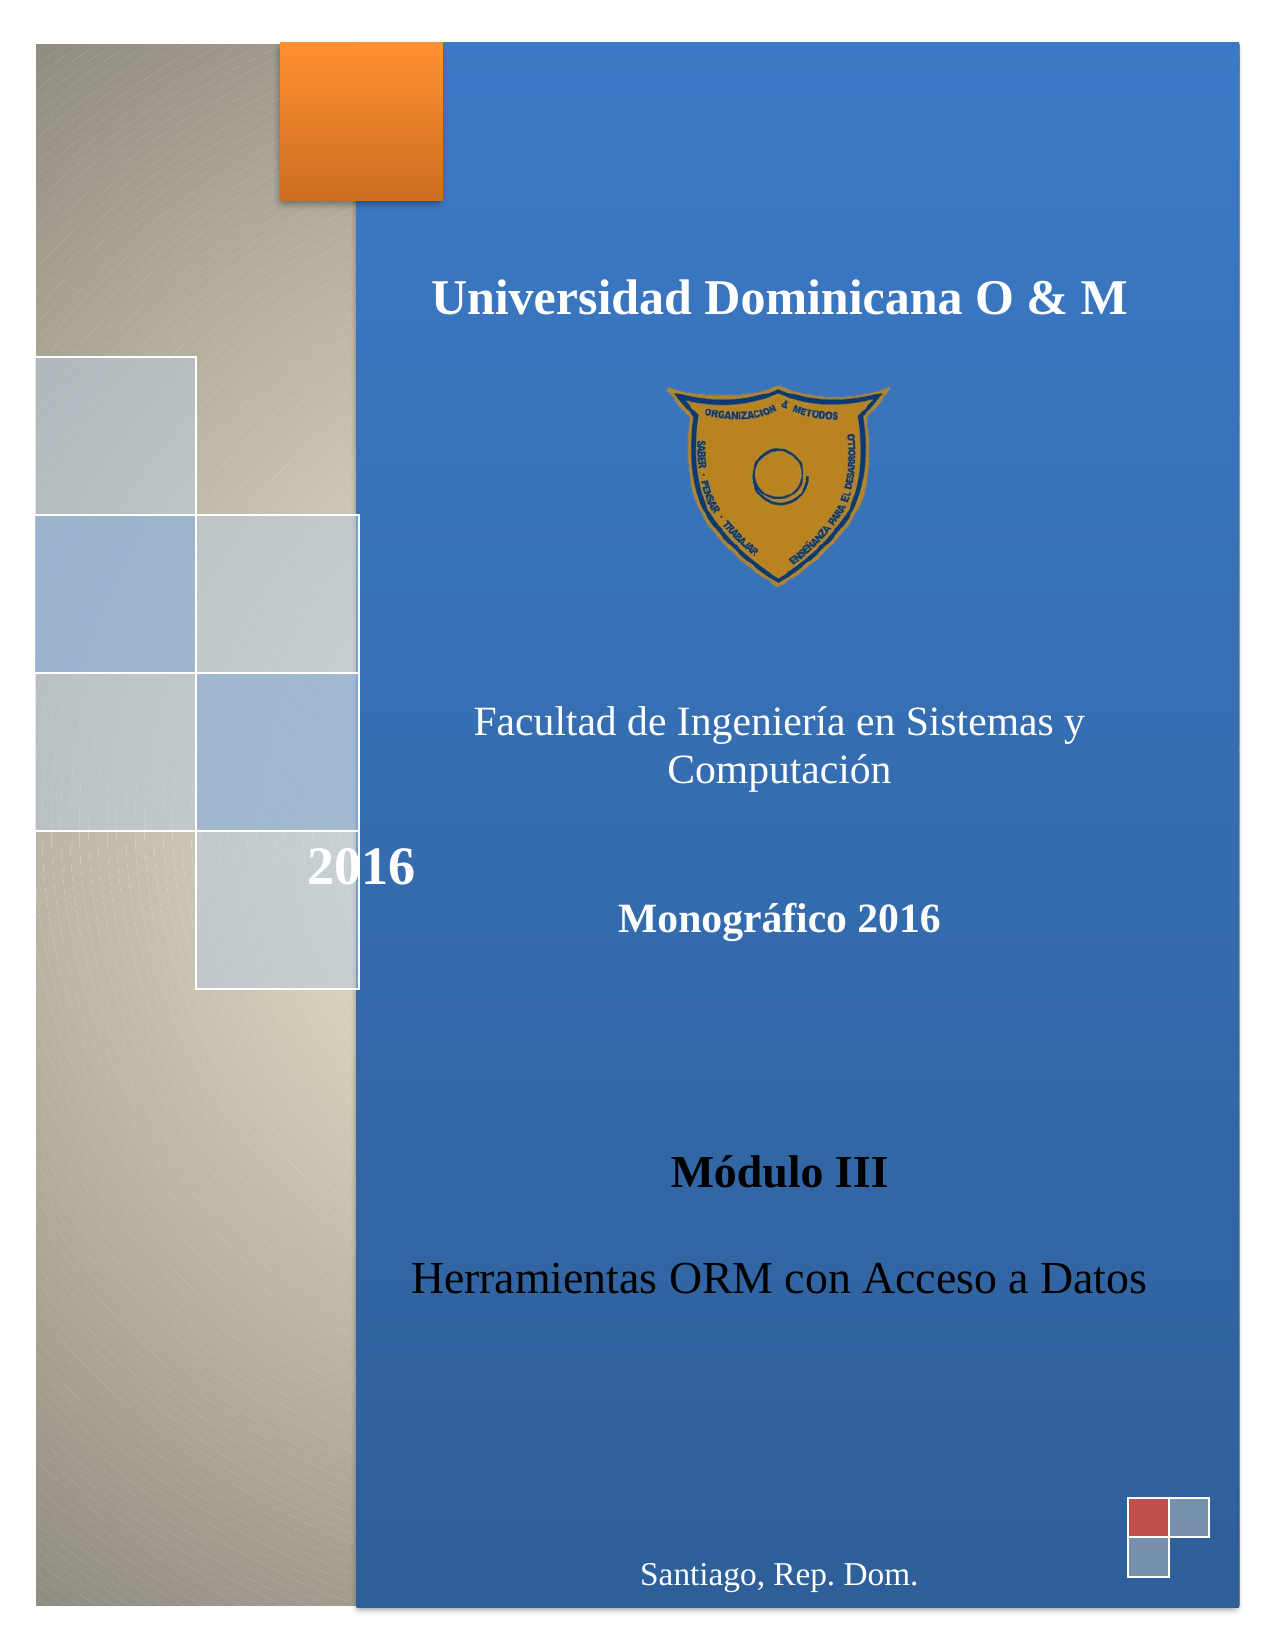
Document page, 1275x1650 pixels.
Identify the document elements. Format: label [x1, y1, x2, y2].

picture [659, 378, 899, 595]
